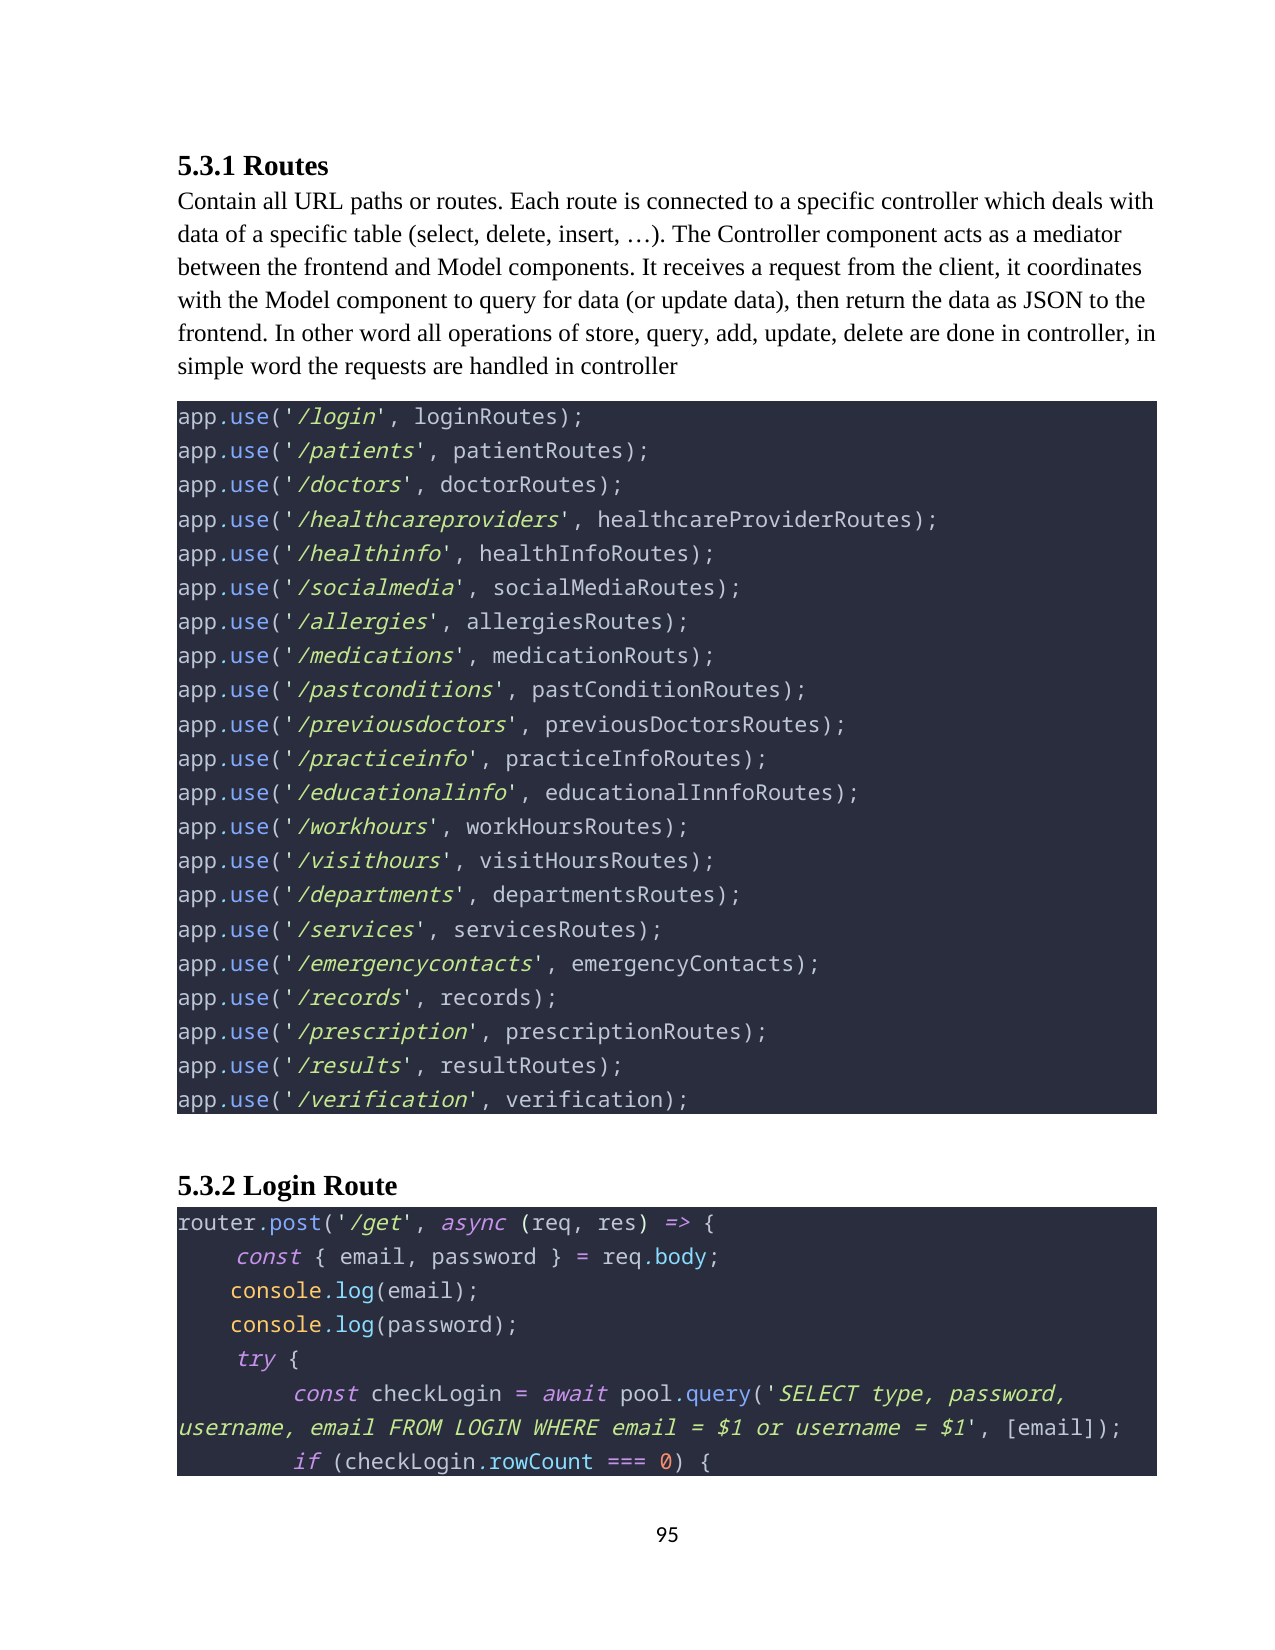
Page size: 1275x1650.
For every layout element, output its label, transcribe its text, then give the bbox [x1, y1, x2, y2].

text app.use('/healthinfo', healthInfoRoutes); [177, 538, 1157, 567]
text app.use('/departments', departmentsRoutes); [177, 879, 1157, 909]
text app.use('/verification', verification); [177, 1084, 1157, 1114]
text app.use('/visithours', visitHoursRoutes); [177, 845, 1157, 875]
text console.log(email); [177, 1275, 1157, 1305]
text const { email, password } = req.body; [177, 1241, 1157, 1271]
text app.use('/workhours', workHoursRoutes); [177, 811, 1157, 841]
text router.post('/get', async (req, res) => { [177, 1207, 1157, 1237]
text app.use('/prescription', prescriptionRoutes); [177, 1016, 1157, 1046]
text app.use('/previousdoctors', previousDoctorsRoutes); [177, 708, 1157, 738]
subtitle 5.3.1 Routes [177, 148, 1157, 181]
text Contain all URL paths or routes. Each route is connected to a specific controller which deals with data of a specific table (select, delete, insert, …). The Controller component acts as a mediator between the frontend and Model components. It receives a request from the client, it coordinates with the Model component to query for data (or update data), then return the data as JSON to the frontend. In other word all operations of store, query, add, update, delete are done in controller, in simple word the requests are handled in controller [177, 186, 1157, 380]
subtitle 5.3.2 Login Route [177, 1168, 1157, 1202]
text app.use('/patients', patientRoutes); [177, 435, 1157, 465]
text app.use('/medications', medicationRouts); [177, 640, 1157, 670]
text app.use('/login', loginRoutes); [177, 401, 1157, 431]
text app.use('/results', resultRoutes); [177, 1050, 1157, 1080]
text app.use('/socialmedia', socialMediaRoutes); [177, 572, 1157, 602]
text app.use('/emergencycontacts', emergencyContacts); [177, 948, 1157, 977]
text app.use('/records', records); [177, 982, 1157, 1012]
text app.use('/educationalinfo', educationalInnfoRoutes); [177, 777, 1157, 807]
text app.use('/healthcareproviders', healthcareProviderRoutes); [177, 503, 1157, 533]
text try { [177, 1343, 1157, 1373]
text app.use('/services', servicesRoutes); [177, 913, 1157, 943]
text app.use('/allergies', allergiesRoutes); [177, 606, 1157, 636]
text const checkLogin = await pool.query('SELECT type, password, username, email FROM LOGIN WHERE email = $1 or username = $1', [email]); [177, 1378, 1157, 1442]
text if (checkLogin.rowCount === 0) { [177, 1446, 1157, 1476]
text app.use('/doctors', doctorRoutes); [177, 469, 1157, 499]
text app.use('/pastconditions', pastConditionRoutes); [177, 674, 1157, 704]
text app.use('/practiceinfo', practiceInfoRoutes); [177, 743, 1157, 772]
text console.log(password); [177, 1309, 1157, 1339]
